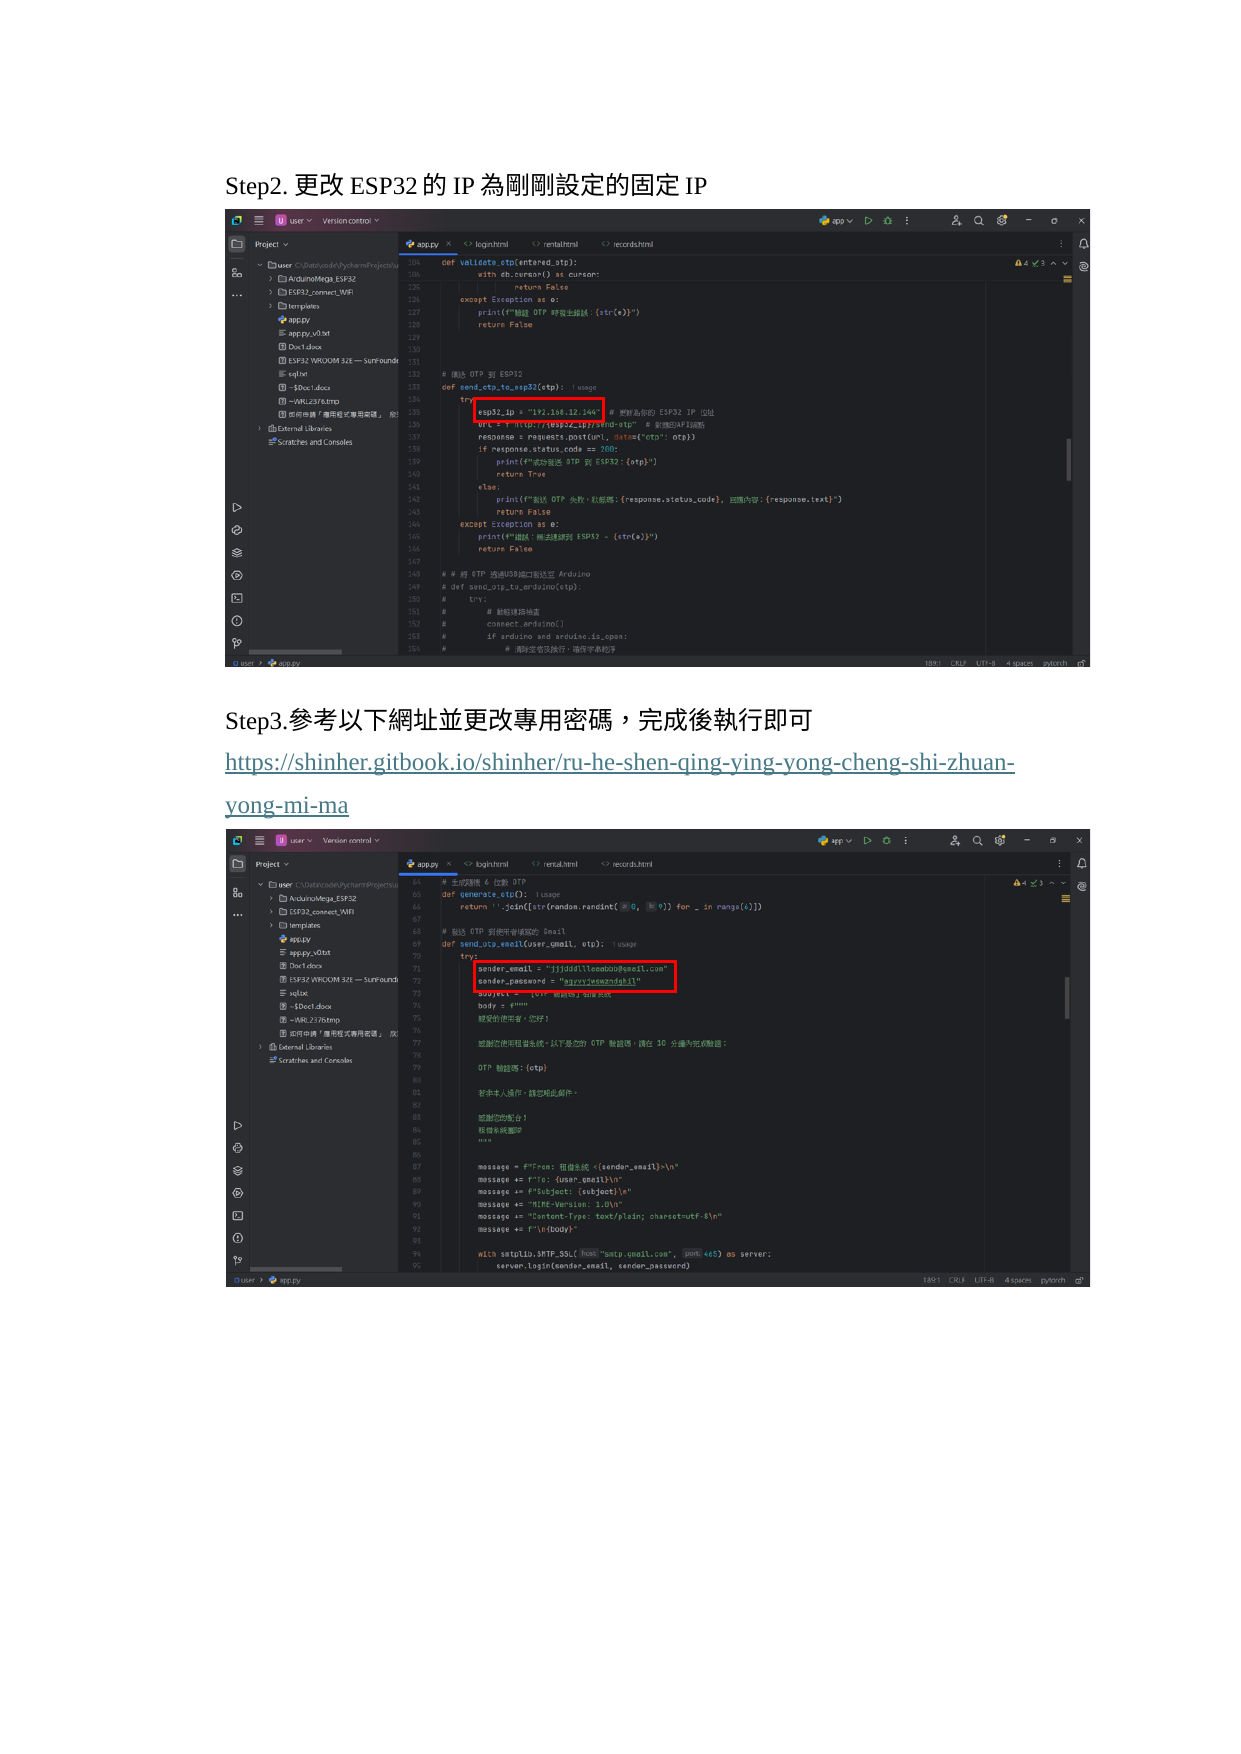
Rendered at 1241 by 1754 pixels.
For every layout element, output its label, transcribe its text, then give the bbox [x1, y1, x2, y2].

list https://shinher.gitbook.io/shinher/ru-he-shen-qing-ying-yong-cheng-shi-zhuan-yong-mi-ma [225, 743, 1053, 823]
list Step3.參考以下網址並更改專用密碼，完成後執行即可 [225, 700, 1053, 737]
list Step2. 更改ESP32的IP為剛剛設定的固定IP [225, 164, 1053, 202]
